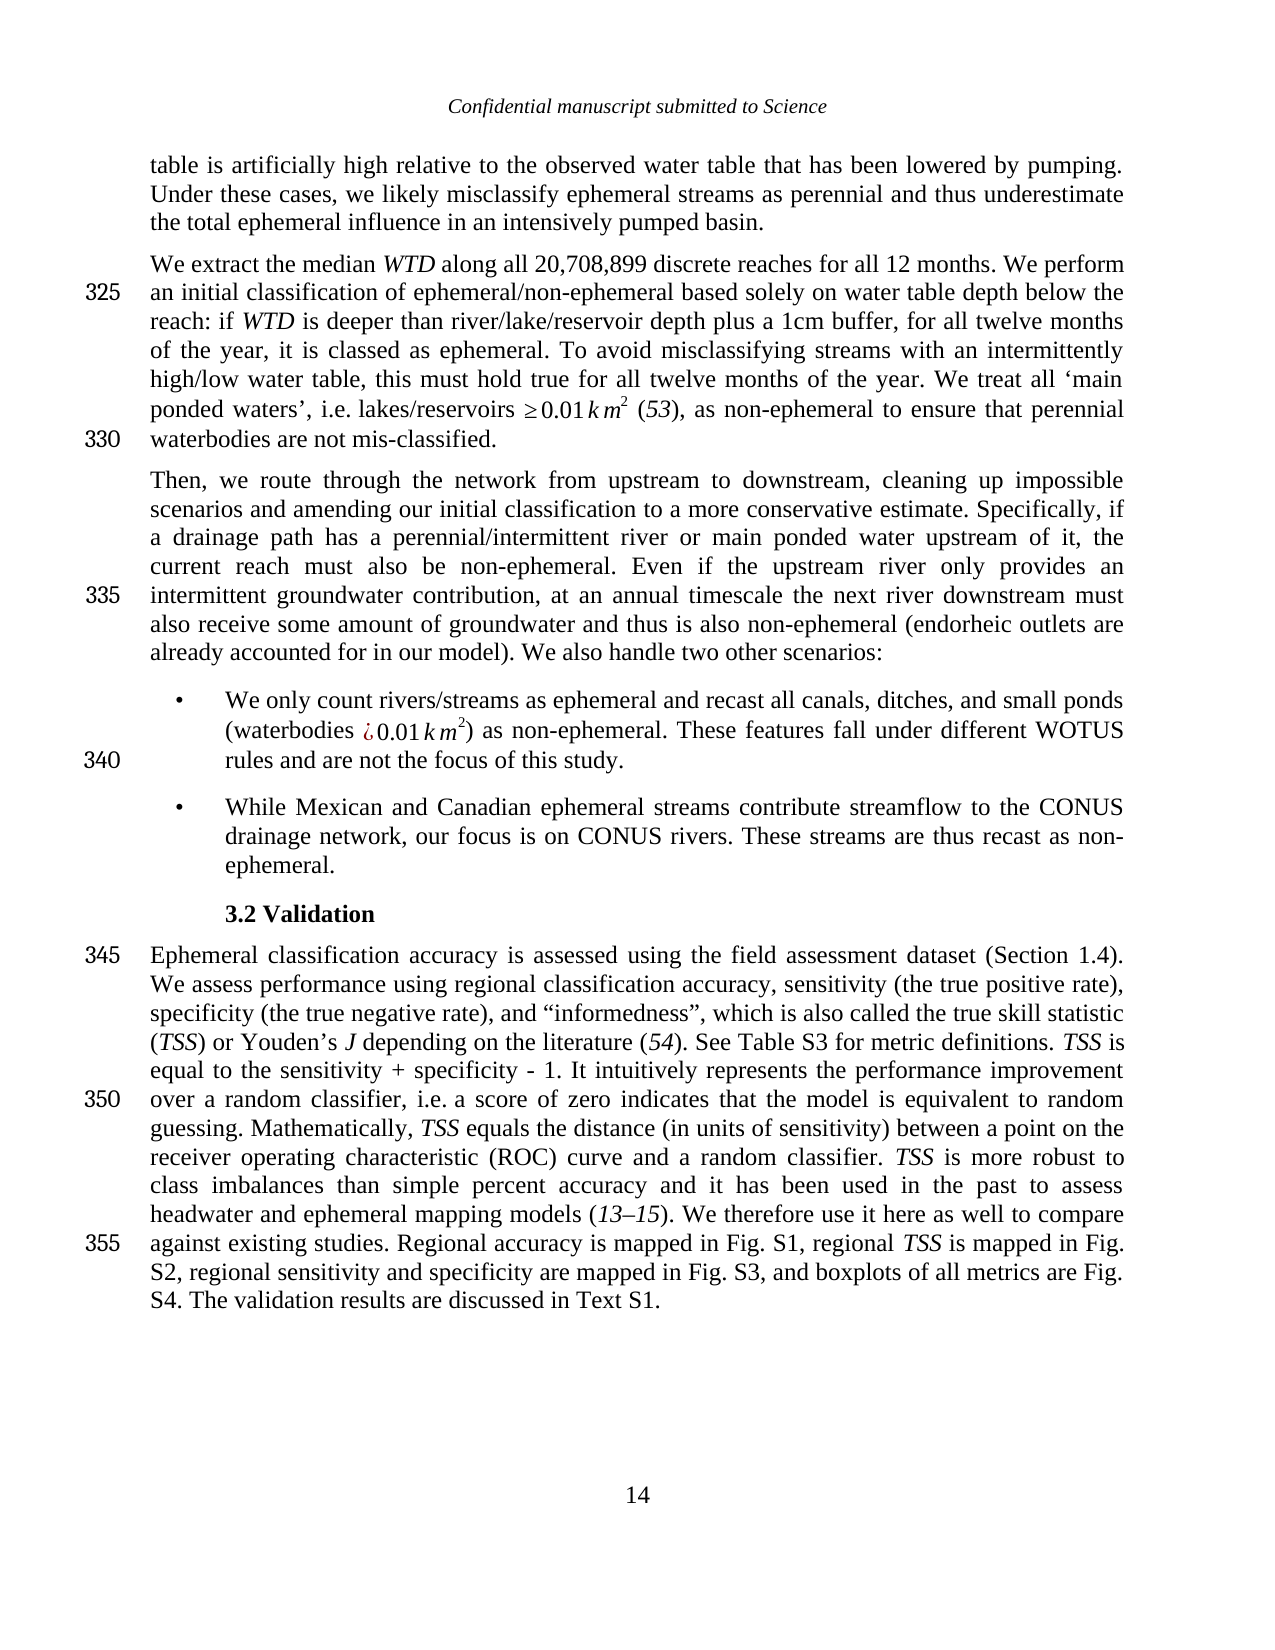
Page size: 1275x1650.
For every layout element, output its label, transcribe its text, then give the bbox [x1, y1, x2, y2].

list While Mexican and Canadian ephemeral streams contribute streamflow to the CONUS drainage network, our focus is on CONUS rivers. These streams are thus recast as non-ephemeral. [175, 792, 1125, 878]
text Then, we route through the network from upstream to downstream, cleaning up impossible scenarios and amending our initial classification to a more conservative estimate. Specifically, if a drainage path has a perennial/intermittent river or main ponded water upstream of it, the current reach must also be non-ephemeral. Even if the upstream river only provides an intermittent groundwater contribution, at an annual timescale the next river downstream must also receive some amount of groundwater and thus is also non-ephemeral (endorheic outlets are already accounted for in our model). We also handle two other scenarios: [150, 465, 1125, 666]
text Ephemeral classification accuracy is assessed using the field assessment dataset (Section 1.4). We assess performance using regional classification accuracy, sensitivity (the true positive rate), specificity (the true negative rate), and “informedness”, which is also called the true skill statistic (TSS) or Youden’s J depending on the literature (54). See Table S3 for metric definitions. TSS is equal to the sensitivity + specificity - 1. It intuitively represents the performance improvement over a random classifier, i.e. a score of zero indicates that the model is equivalent to random guessing. Mathematically, TSS equals the distance (in units of sensitivity) between a point on the receiver operating characteristic (ROC) curve and a random classifier. TSS is more robust to class imbalances than simple percent accuracy and it has been used in the past to assess headwater and ephemeral mapping models (13–15). We therefore use it here as well to compare against existing studies. Regional accuracy is mapped in Fig. S1, regional TSS is mapped in Fig. S2, regional sensitivity and specificity are mapped in Fig. S3, and boxplots of all metrics are Fig. S4. The validation results are discussed in Text S1. [150, 941, 1125, 1314]
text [150, 150, 1125, 236]
list We only count rivers/streams as ephemeral and recast all canals, ditches, and small ponds (waterbodies ) as non-ephemeral. These features fall under different WOTUS rules and are not the focus of this study. [175, 685, 1125, 773]
text We extract the median WTD along all 20,708,899 discrete reaches for all 12 months. We perform an initial classification of ephemeral/non-ephemeral based solely on water table depth below the reach: if WTD is deeper than river/lake/reservoir depth plus a 1cm buffer, for all twelve months of the year, it is classed as ephemeral. To avoid misclassifying streams with an intermittently high/low water table, this must hold true for all twelve months of the year. We treat all ‘main ponded waters’, i.e. lakes/reservoirs (53), as non-ephemeral to ensure that perennial waterbodies are not mis-classified. [150, 249, 1125, 452]
subtitle 3.2 Validation [225, 899, 1125, 928]
